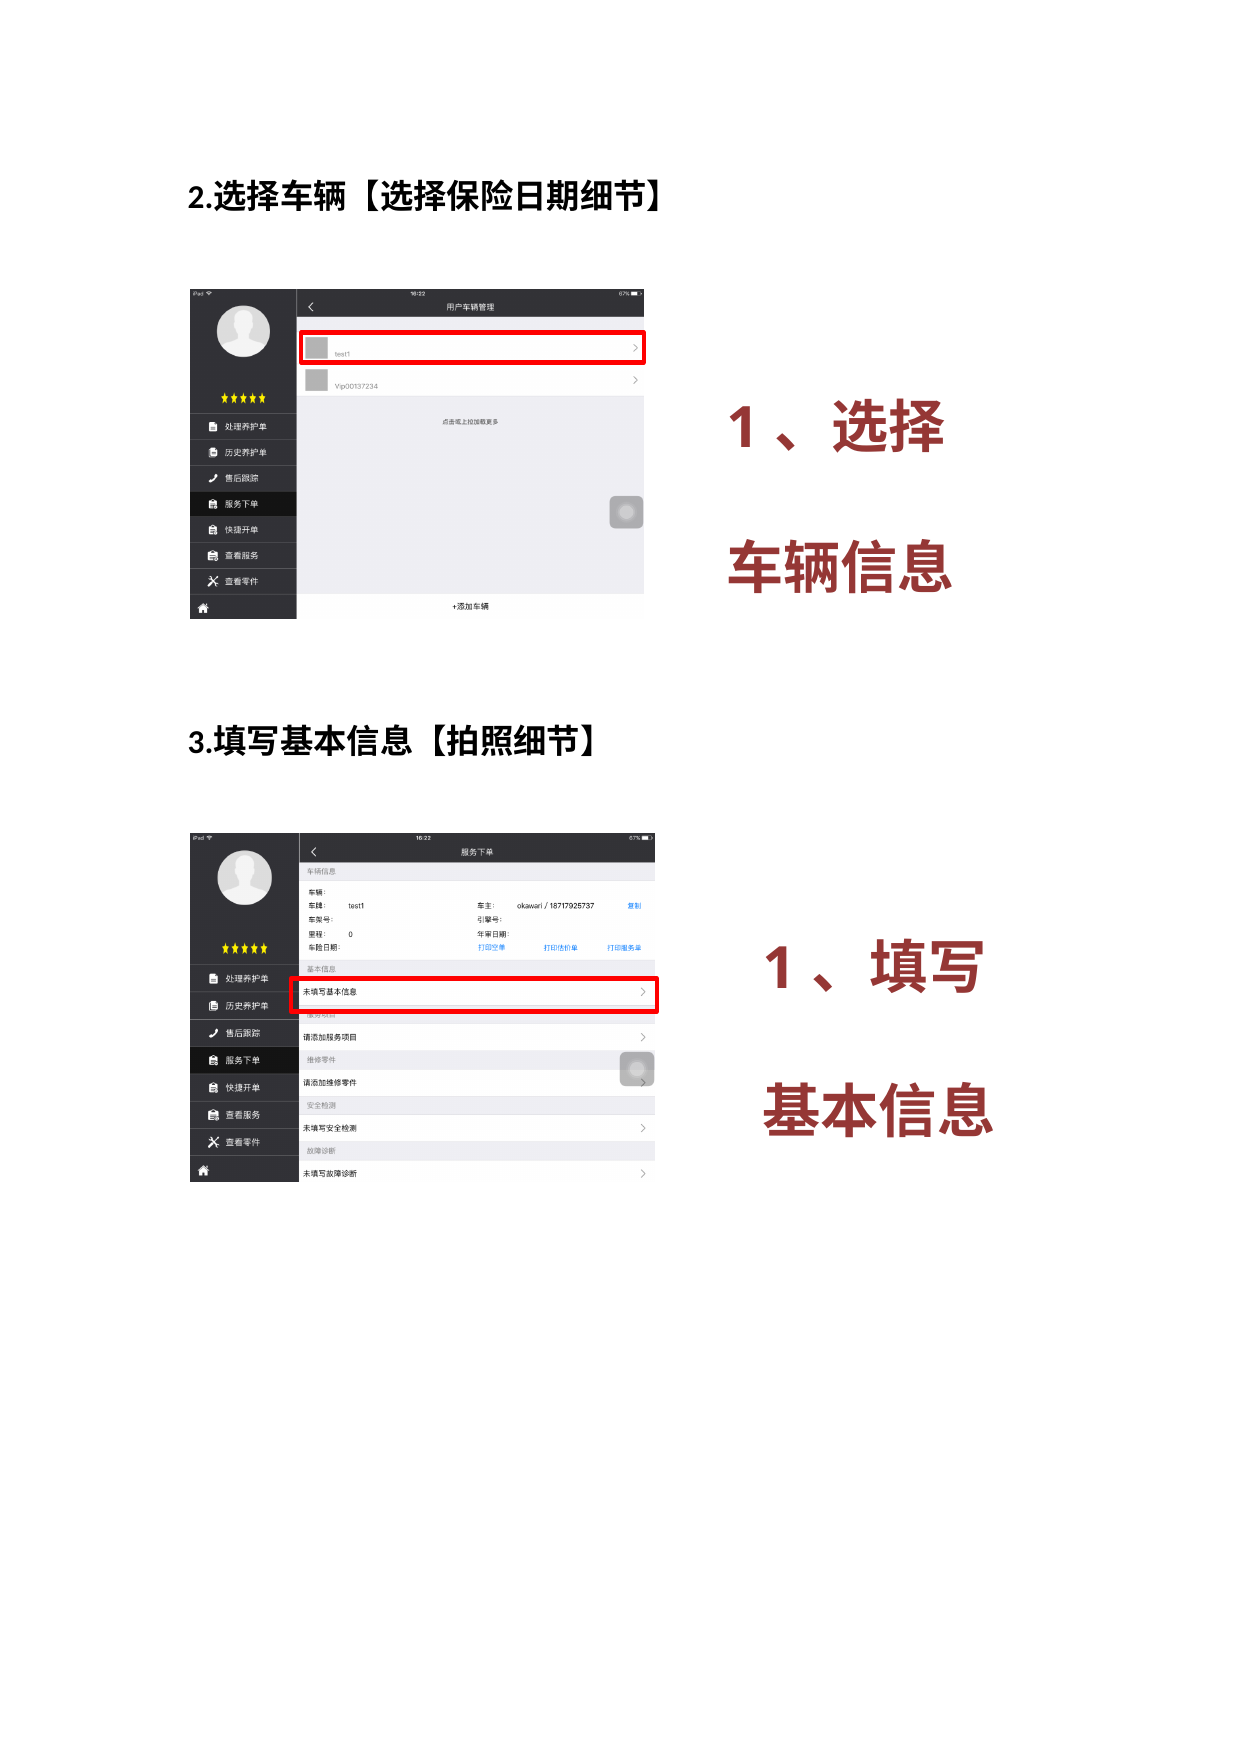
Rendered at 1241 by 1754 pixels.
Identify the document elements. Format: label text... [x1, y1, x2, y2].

subtitle 3.填写基本信息【拍照细节】 [187, 706, 1053, 771]
picture [190, 833, 655, 1182]
picture [190, 289, 644, 619]
picture [293, 981, 655, 1009]
subtitle 2.选择车辆【选择保险日期细节】 [187, 162, 1053, 227]
picture [303, 335, 642, 360]
